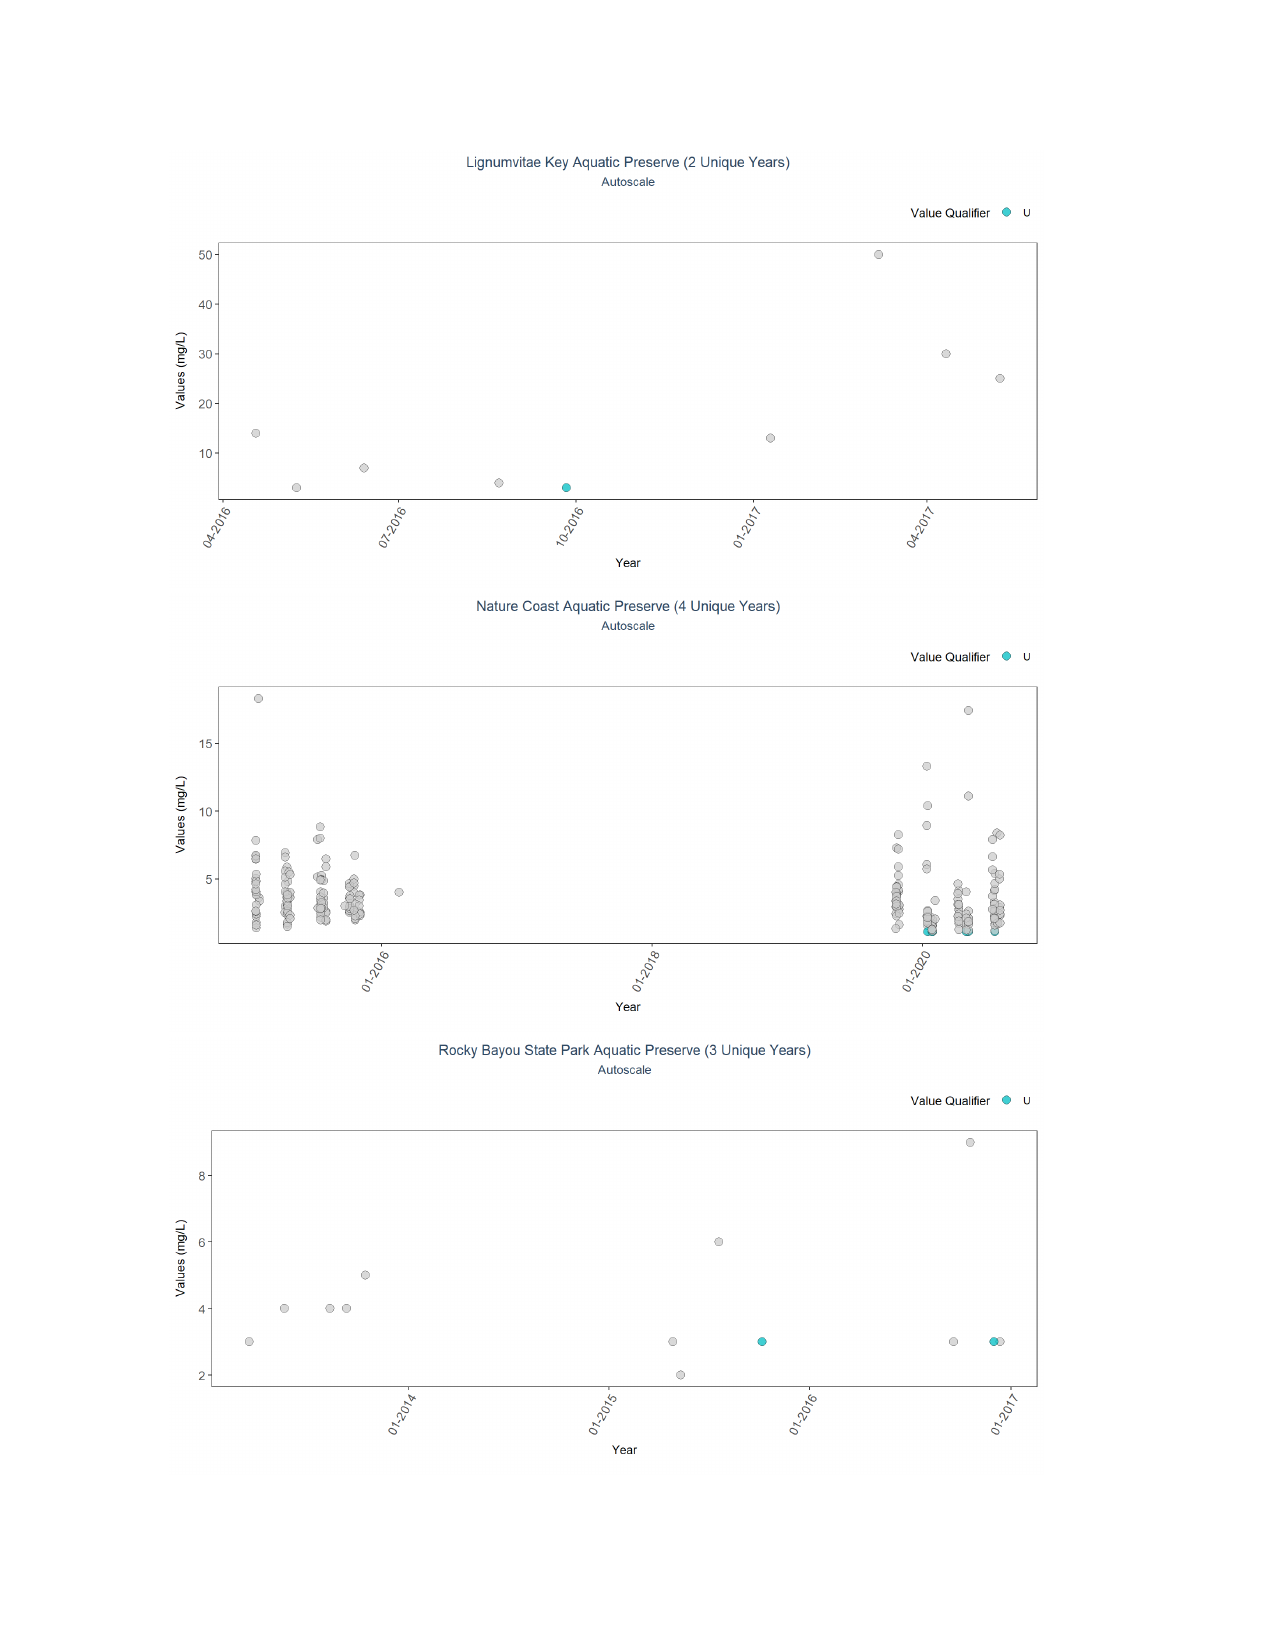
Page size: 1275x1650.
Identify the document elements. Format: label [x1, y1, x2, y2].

picture [168, 150, 1044, 588]
picture [168, 1037, 1044, 1475]
picture [168, 593, 1044, 1032]
